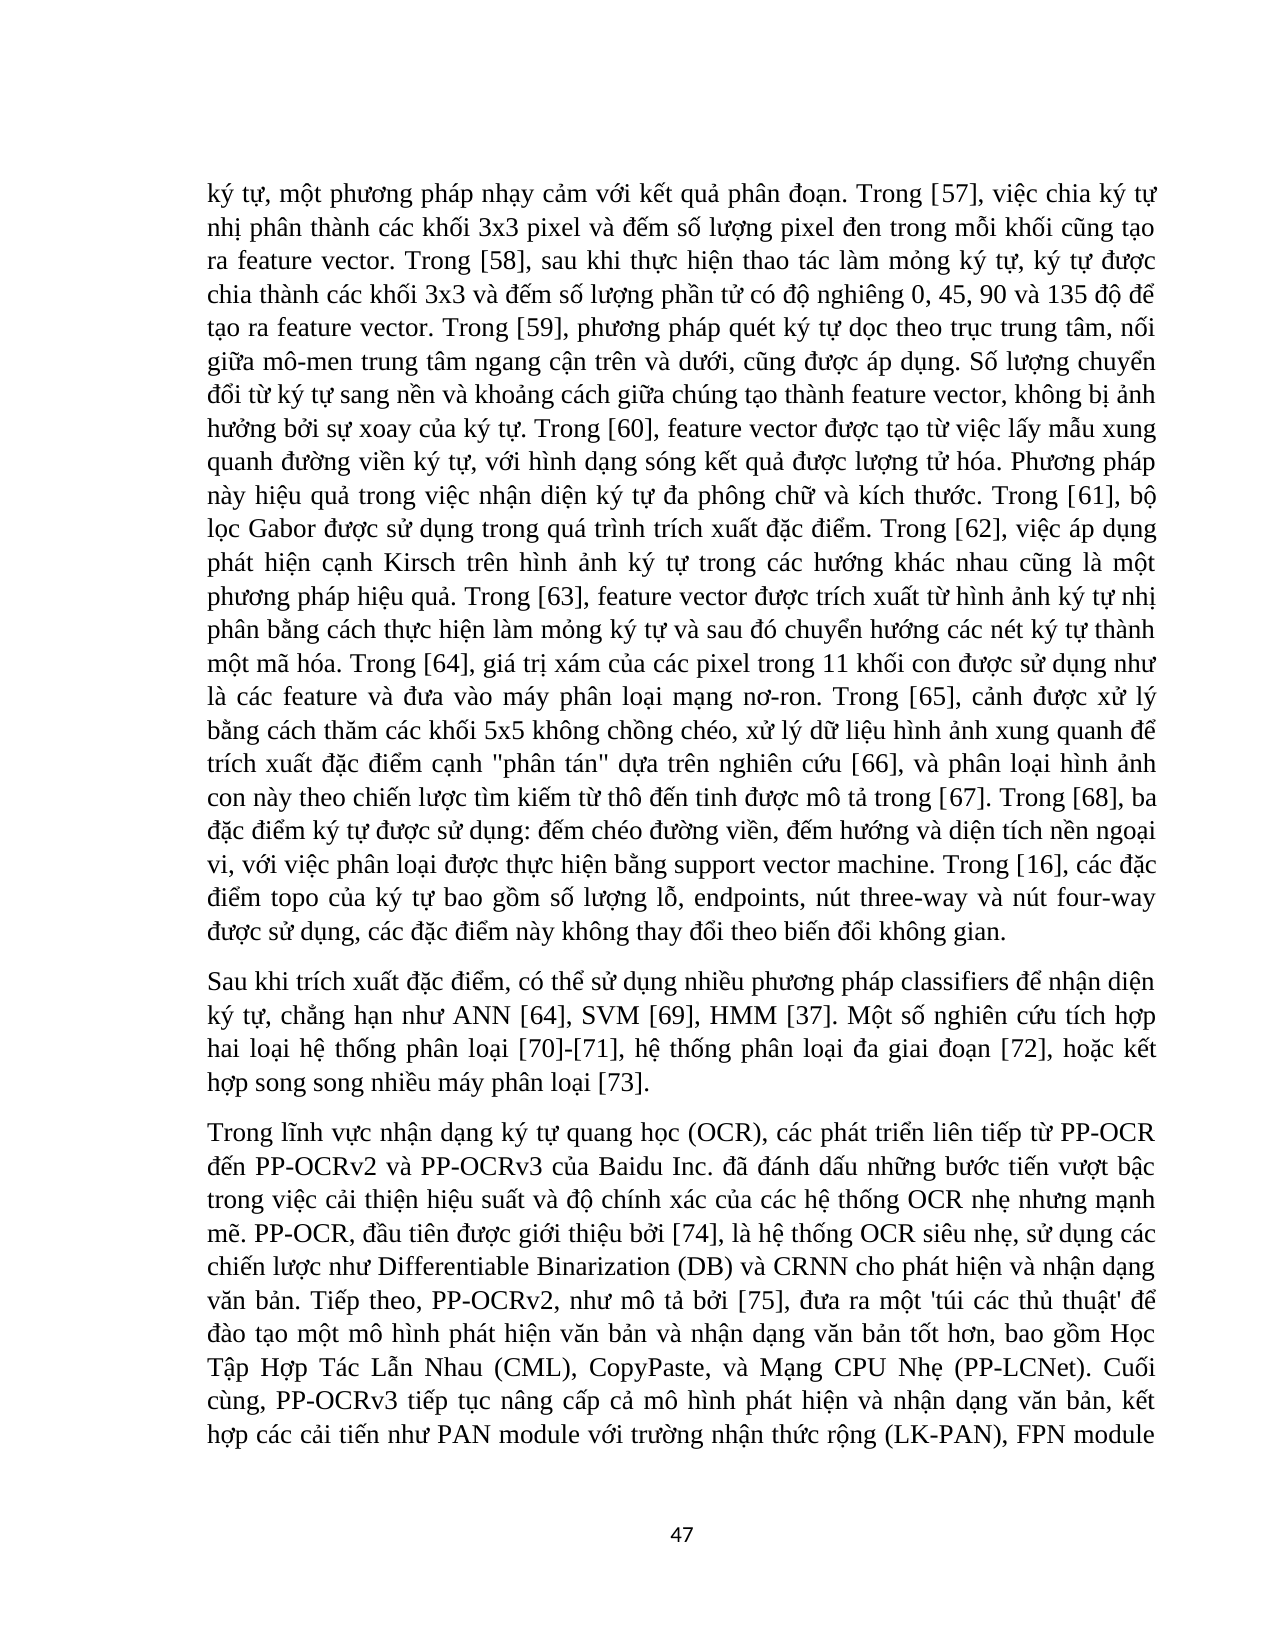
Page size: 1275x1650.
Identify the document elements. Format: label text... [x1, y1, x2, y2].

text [207, 177, 1157, 946]
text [207, 1116, 1157, 1449]
text Sau khi trích xuất đặc điểm, có thể sử dụng nhiều phương pháp classifiers để nhận diện ký tự, chẳng hạn như ANN [64], SVM [69], HMM [37]. Một số nghiên cứu tích hợp hai loại hệ thống phân loại [70]-[71], hệ thống phân loại đa giai đoạn [72], hoặc kết hợp song song nhiều máy phân loại [73]. [207, 965, 1157, 1097]
